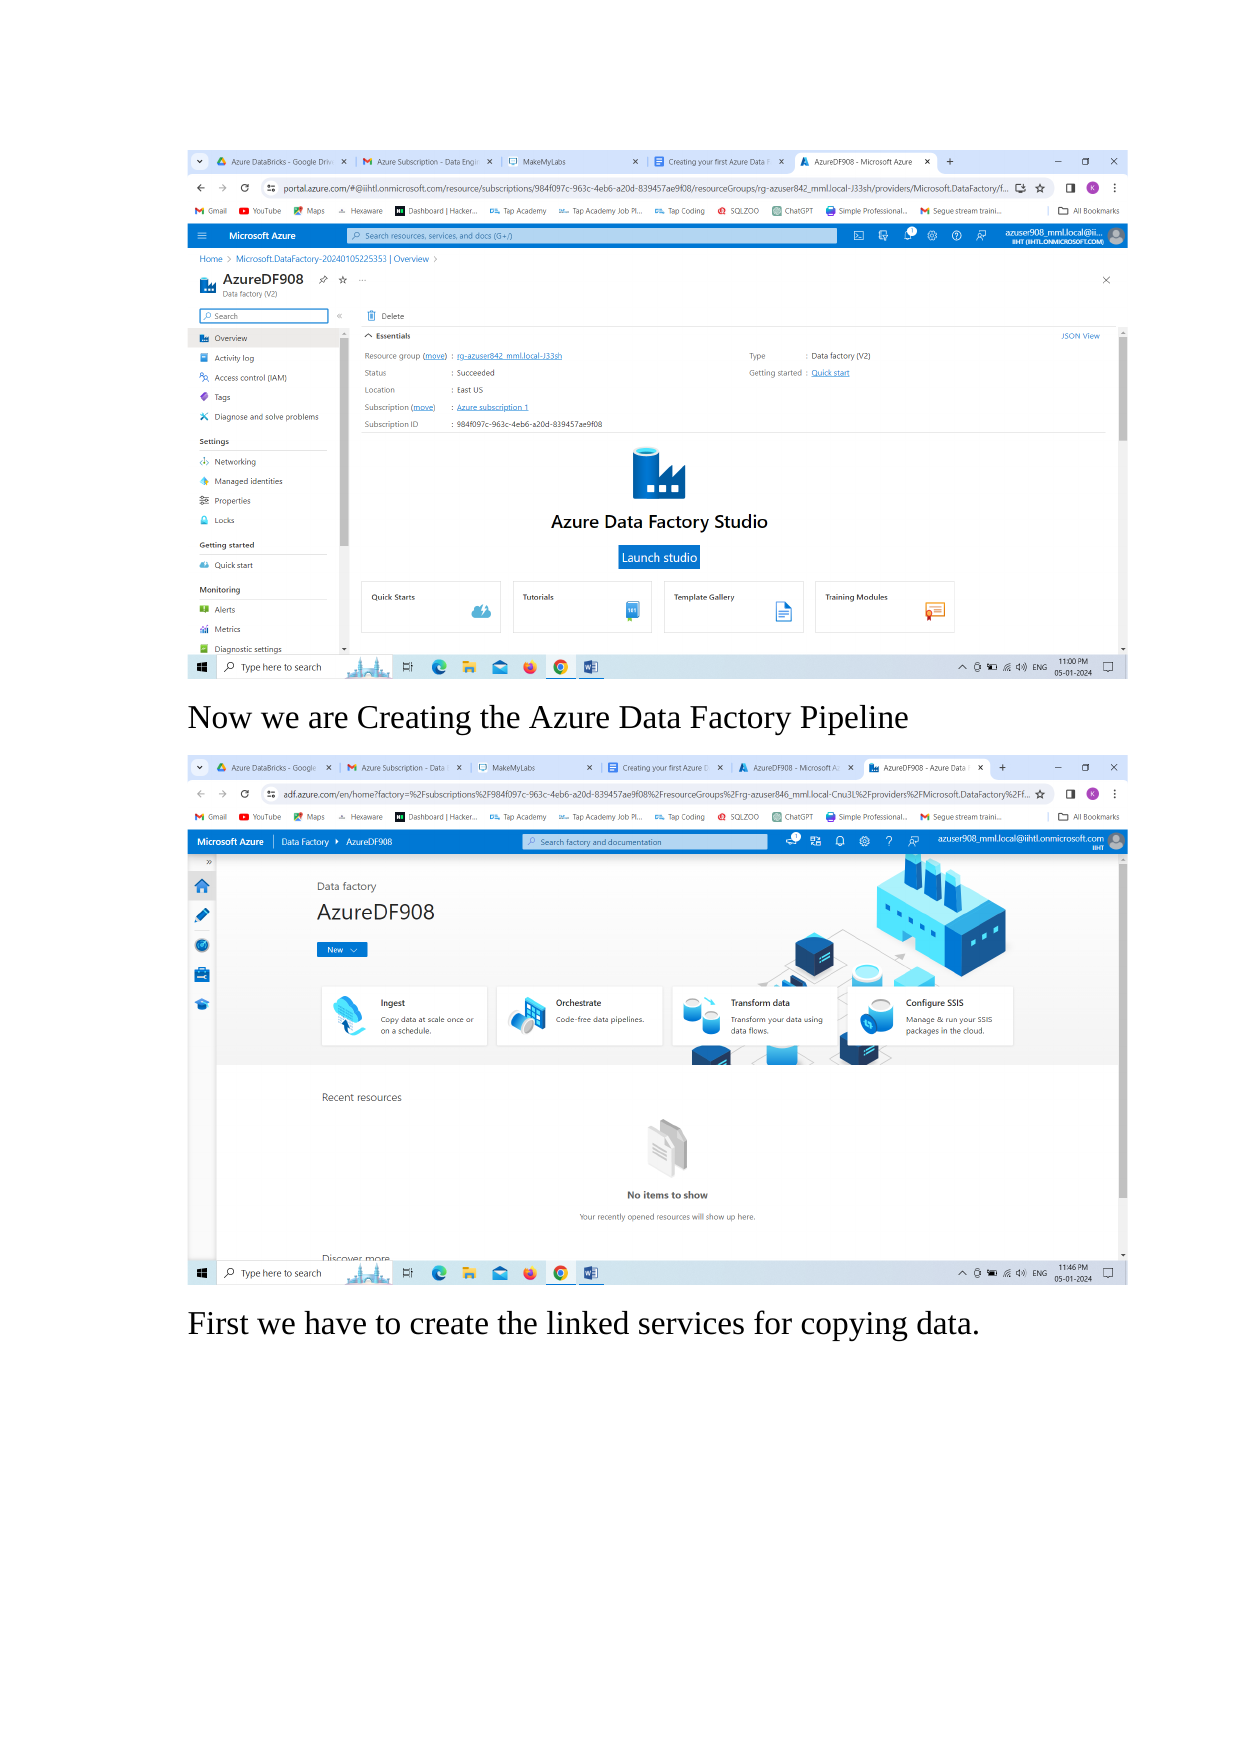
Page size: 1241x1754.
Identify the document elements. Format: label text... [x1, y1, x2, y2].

picture [187, 150, 1128, 679]
picture [187, 755, 1128, 1285]
text Now we are Creating the Azure Data Factory Pipeline [187, 698, 1090, 736]
text First we have to create the linked services for copying data. [187, 1303, 1090, 1342]
